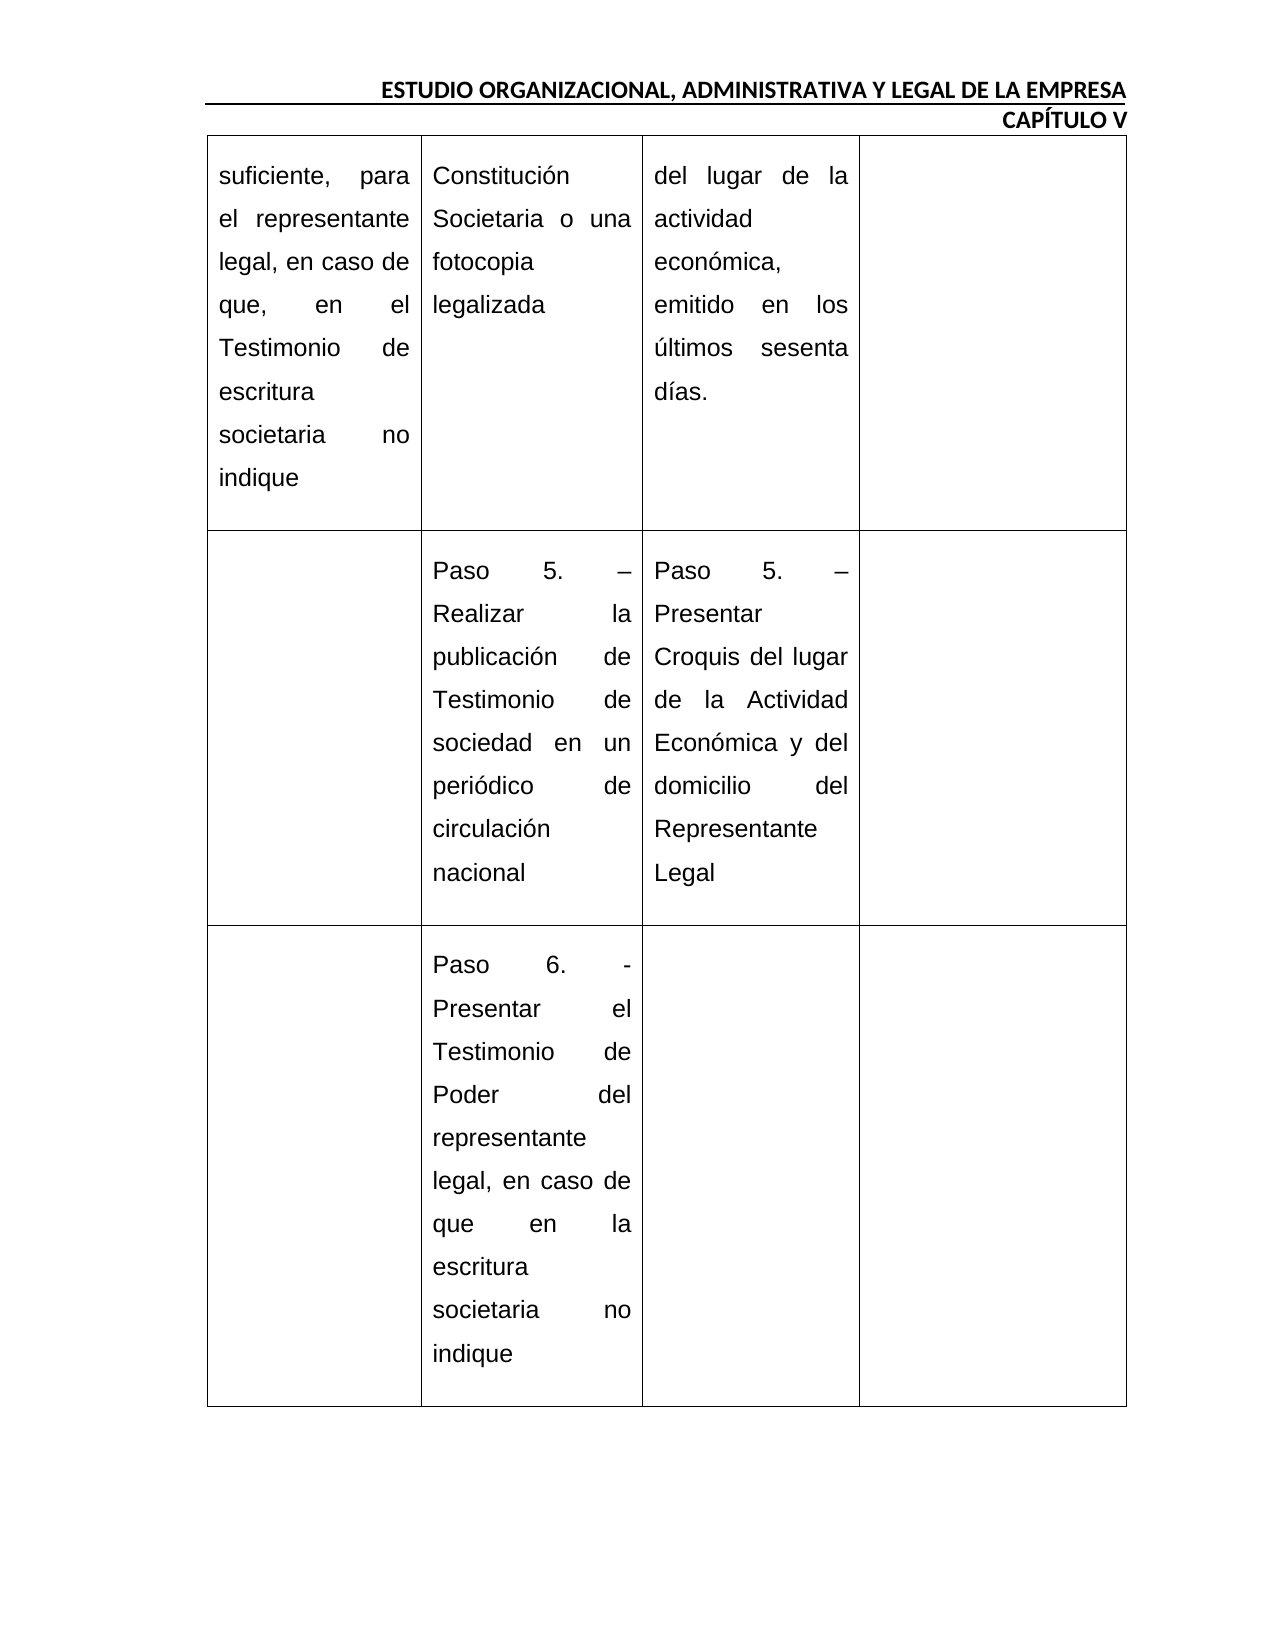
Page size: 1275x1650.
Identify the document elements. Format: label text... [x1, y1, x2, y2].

table_cell [208, 531, 421, 924]
table_cell Paso 5. – Presentar Croquis del lugar de la Actividad Económica y del domicilio del Representante Legal [643, 531, 859, 924]
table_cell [422, 136, 642, 530]
table_cell [643, 926, 859, 1406]
table_cell [860, 136, 1126, 530]
table_cell [860, 531, 1126, 924]
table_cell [643, 136, 859, 530]
table_cell Paso 5. – Realizar la publicación de Testimonio de sociedad en un periódico de circulación nacional [422, 531, 642, 924]
table_cell [860, 926, 1126, 1406]
table_cell Paso 6. - Presentar el Testimonio de Poder del representante legal, en caso de que en la escritura societaria no indique [422, 926, 642, 1406]
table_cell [208, 136, 421, 530]
table_cell [208, 926, 421, 1406]
